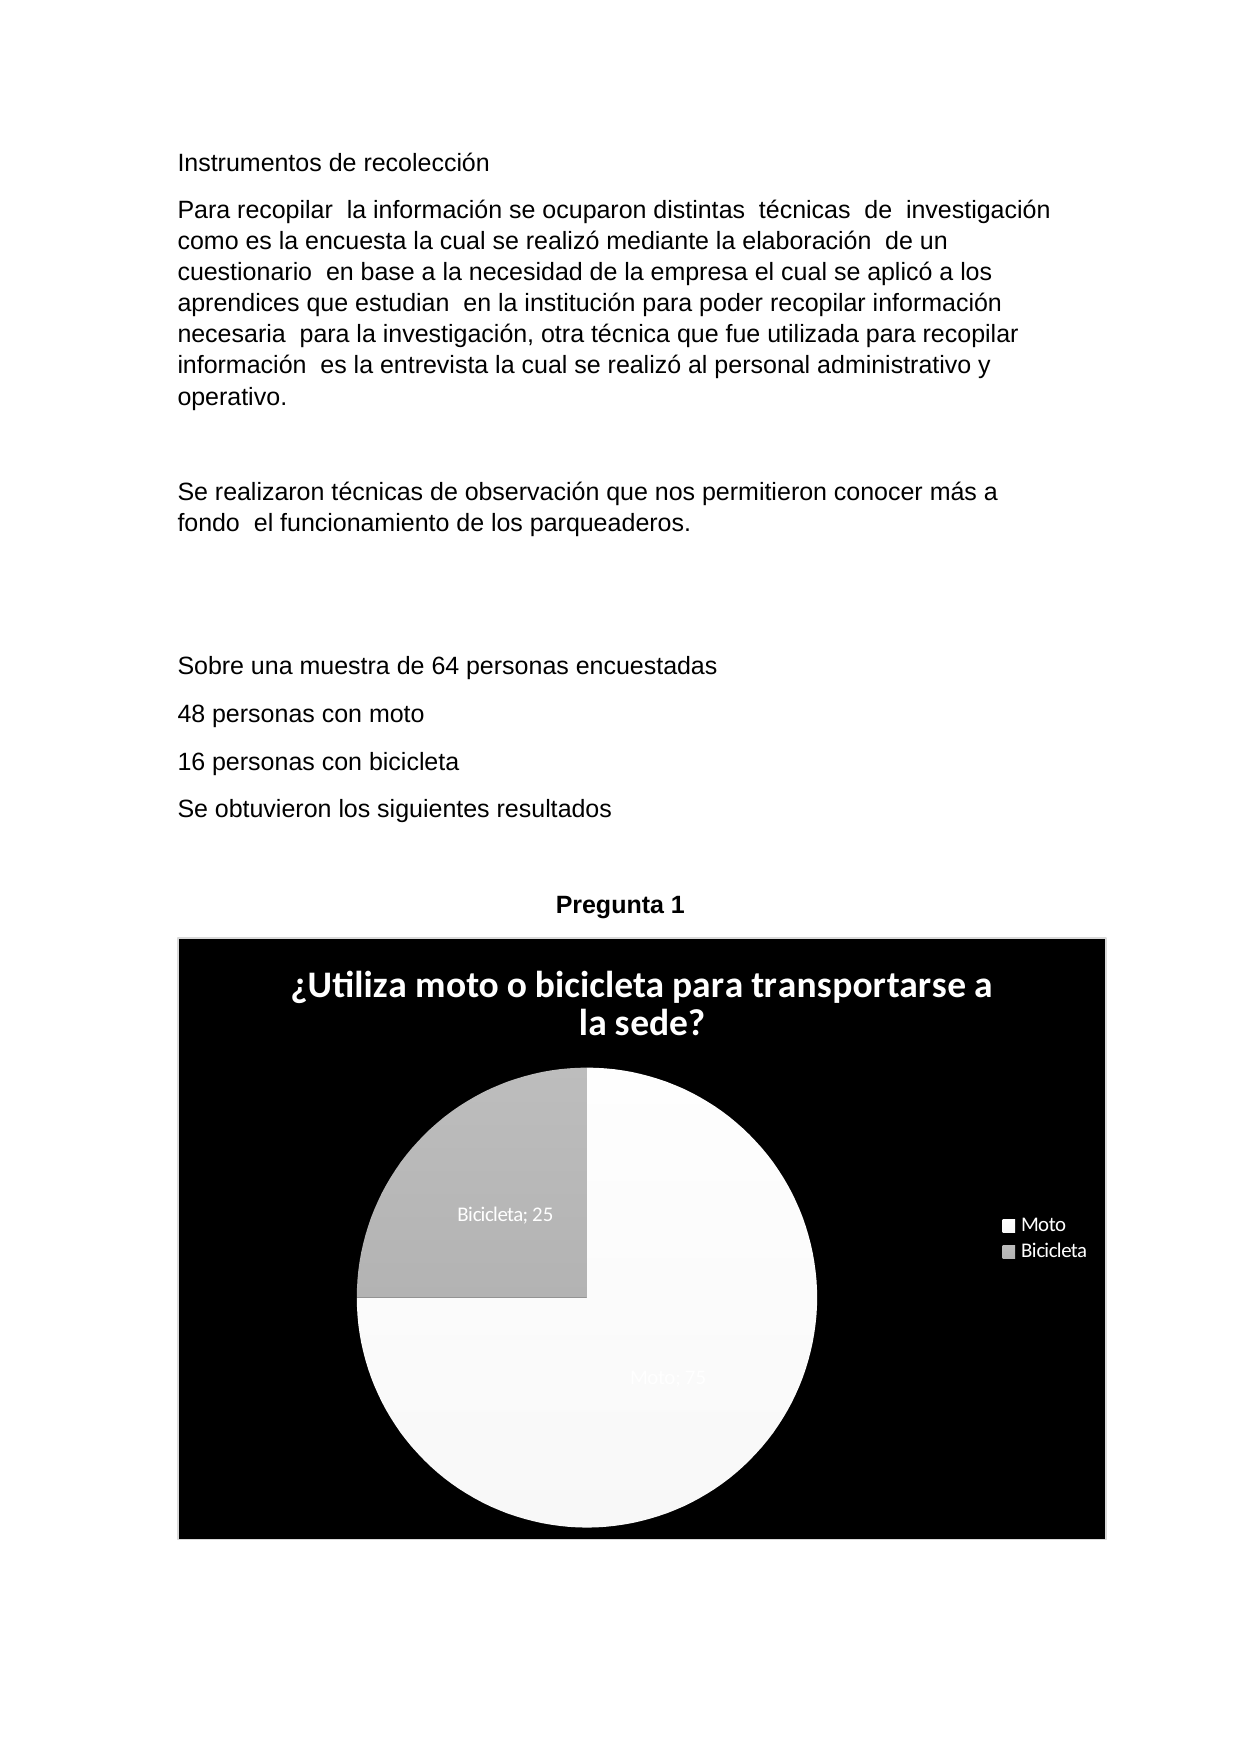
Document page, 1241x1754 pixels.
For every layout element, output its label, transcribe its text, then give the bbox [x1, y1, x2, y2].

text 16 personas con bicicleta [177, 747, 1063, 775]
text Instrumentos de recolección [177, 148, 1063, 176]
text Para recopilar la información se ocuparon distintas técnicas de investigación como es la encuesta la cual se realizó mediante la elaboración de un cuestionario en base a la necesidad de la empresa el cual se aplicó a los aprendices que estudian en la institución para poder recopilar información necesaria para la investigación, otra técnica que fue utilizada para recopilar información es la entrevista la cual se realizó al personal administrativo y operativo. [177, 195, 1063, 410]
text Sobre una muestra de 64 personas encuestadas [177, 651, 1063, 680]
text Se obtuvieron los siguientes resultados [177, 794, 1063, 823]
text Pregunta 1 [177, 890, 1063, 918]
text 48 personas con moto [177, 699, 1063, 728]
text Se realizaron técnicas de observación que nos permitieron conocer más a fondo el funcionamiento de los parqueaderos. [177, 477, 1063, 537]
